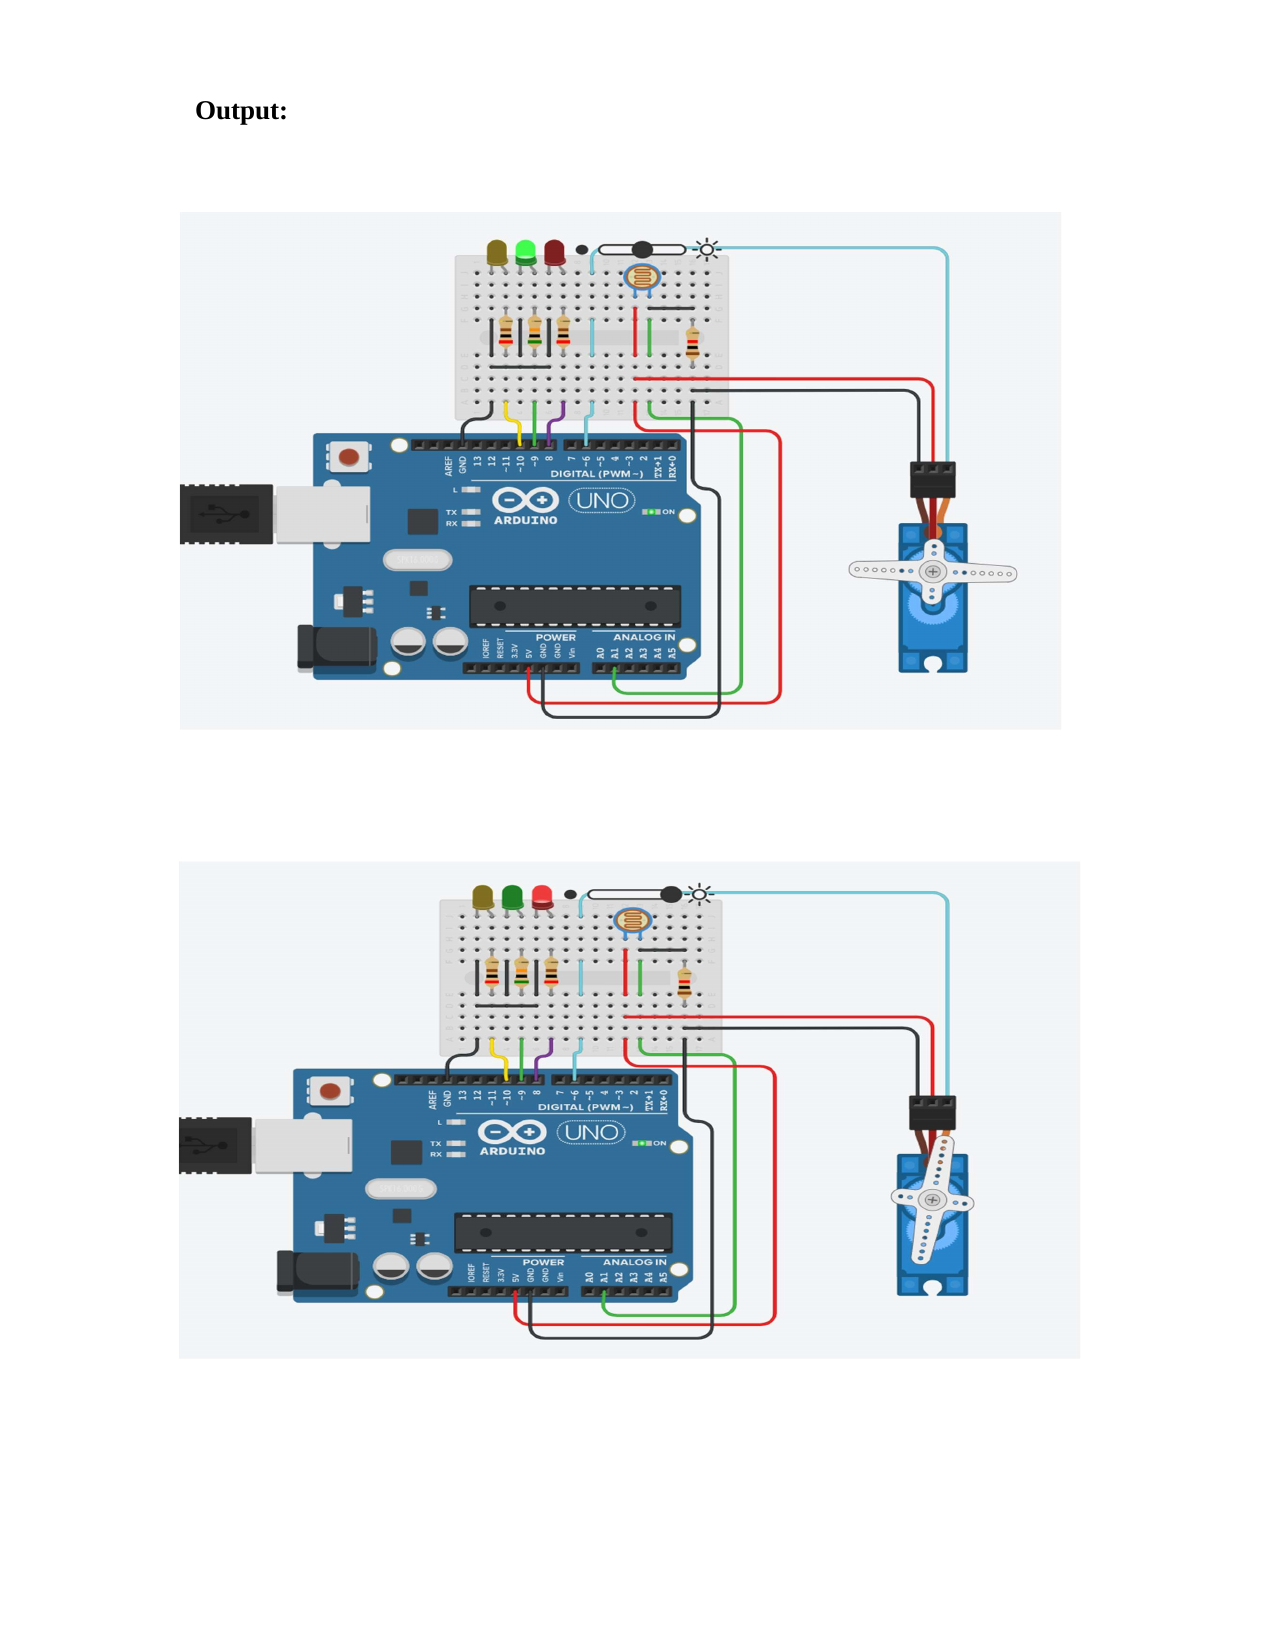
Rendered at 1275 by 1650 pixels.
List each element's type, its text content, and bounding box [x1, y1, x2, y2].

picture [179, 212, 1062, 730]
picture [178, 861, 1081, 1359]
text Output: [195, 94, 1125, 126]
